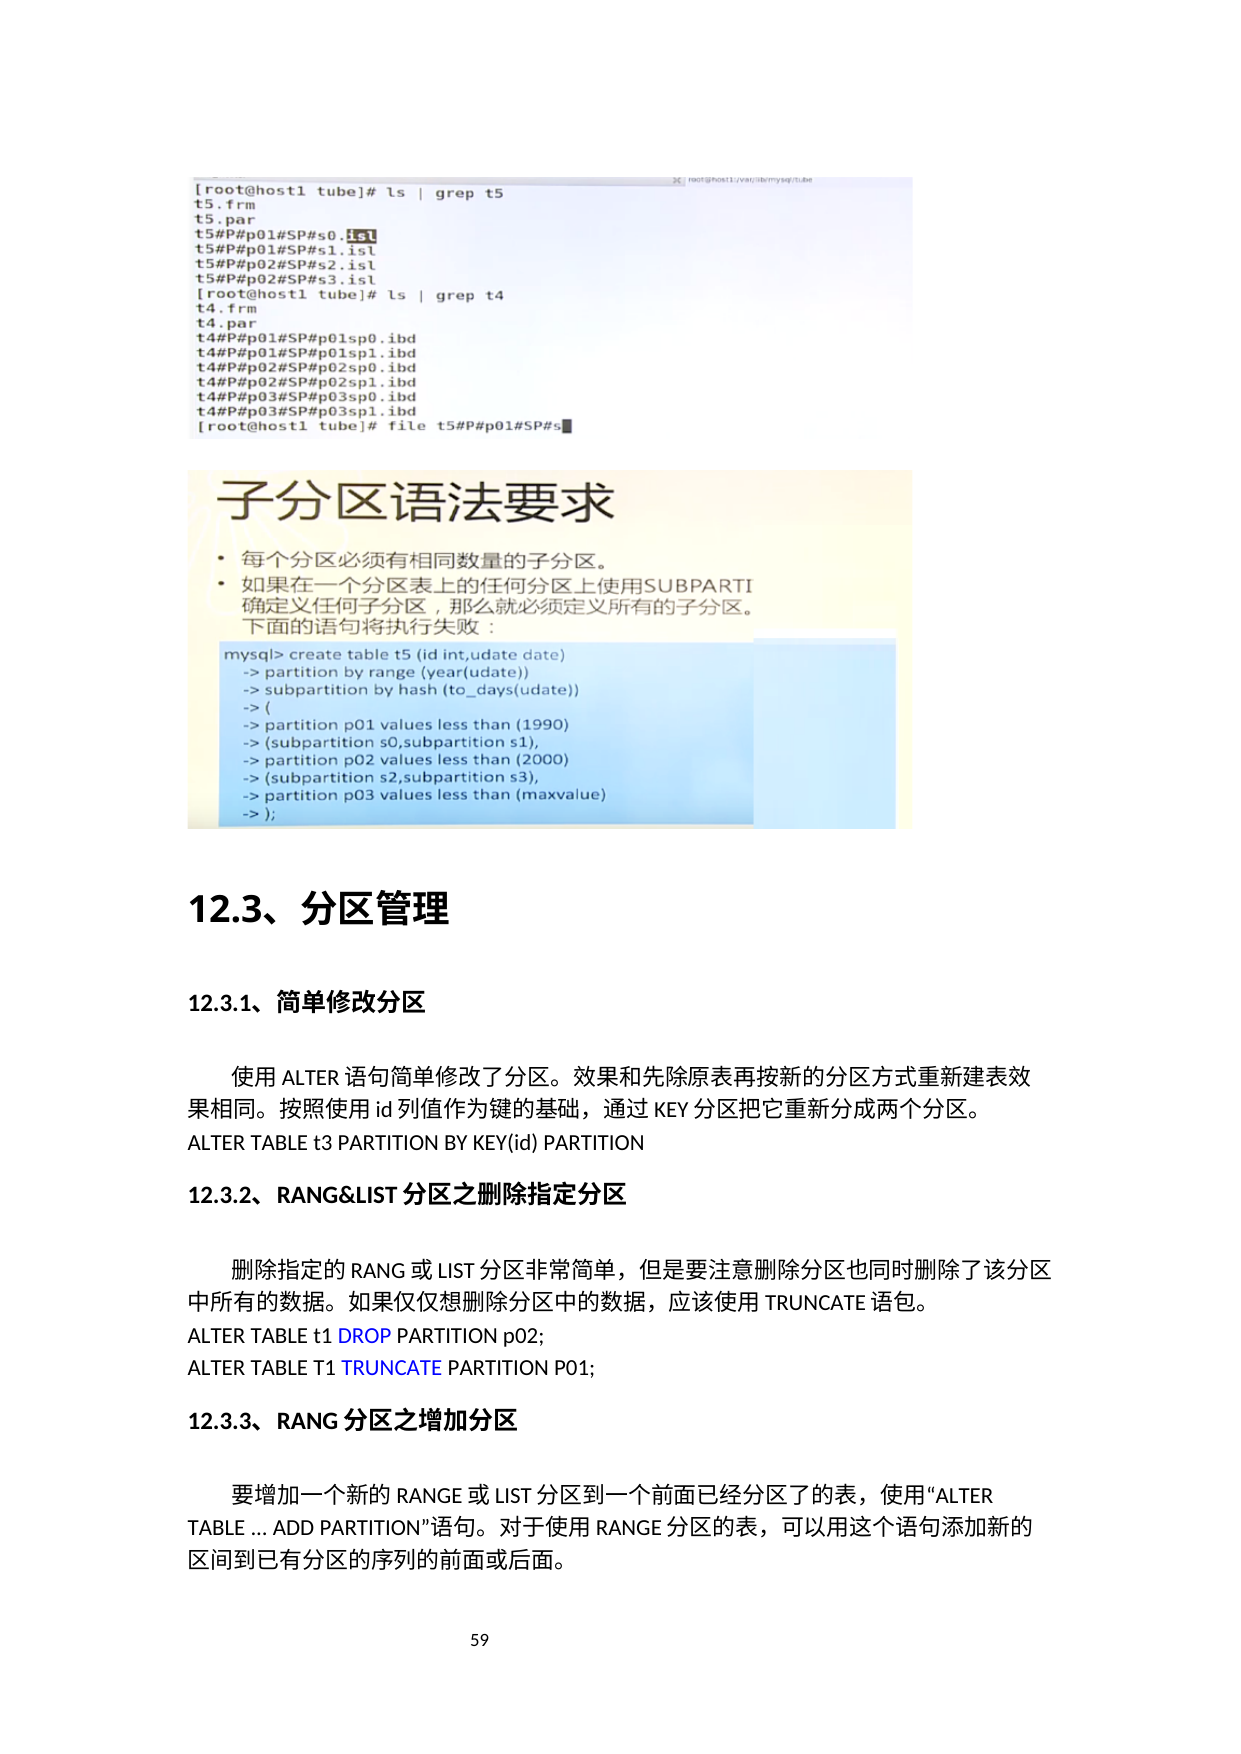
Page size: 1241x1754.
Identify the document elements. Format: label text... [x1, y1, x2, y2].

subtitle 12.3、分区管理 [187, 874, 1053, 939]
subtitle 12.3.2、RANG&LIST分区之删除指定分区 [187, 1161, 1053, 1226]
text ALTER TABLE t1 DROP PARTITION p02; [187, 1319, 1053, 1351]
picture [187, 470, 913, 829]
text 删除指定的RANG或LIST分区非常简单，但是要注意删除分区也同时删除了该分区中所有的数据。如果仅仅想删除分区中的数据，应该使用TRUNCATE语包。 [187, 1254, 1053, 1319]
picture [187, 177, 913, 439]
text 要增加一个新的RANGE或LIST分区到一个前面已经分区了的表，使用“ALTER TABLE ... ADD PARTITION”语句。对于使用RANGE分区的表，可以用这个语句添加新的区间到已有分区的序列的前面或后面。 [187, 1479, 1053, 1576]
text ALTER TABLE t3 PARTITION BY KEY(id) PARTITION [187, 1126, 1053, 1158]
subtitle 12.3.3、RANG分区之增加分区 [187, 1386, 1053, 1451]
text 使用ALTER语句简单修改了分区。效果和先除原表再按新的分区方式重新建表效果相同。按照使用id列值作为键的基础，通过KEY分区把它重新分成两个分区。 [187, 1061, 1053, 1126]
text ALTER TABLE T1 TRUNCATE PARTITION P01; [187, 1351, 1053, 1384]
subtitle 12.3.1、简单修改分区 [187, 968, 1053, 1033]
